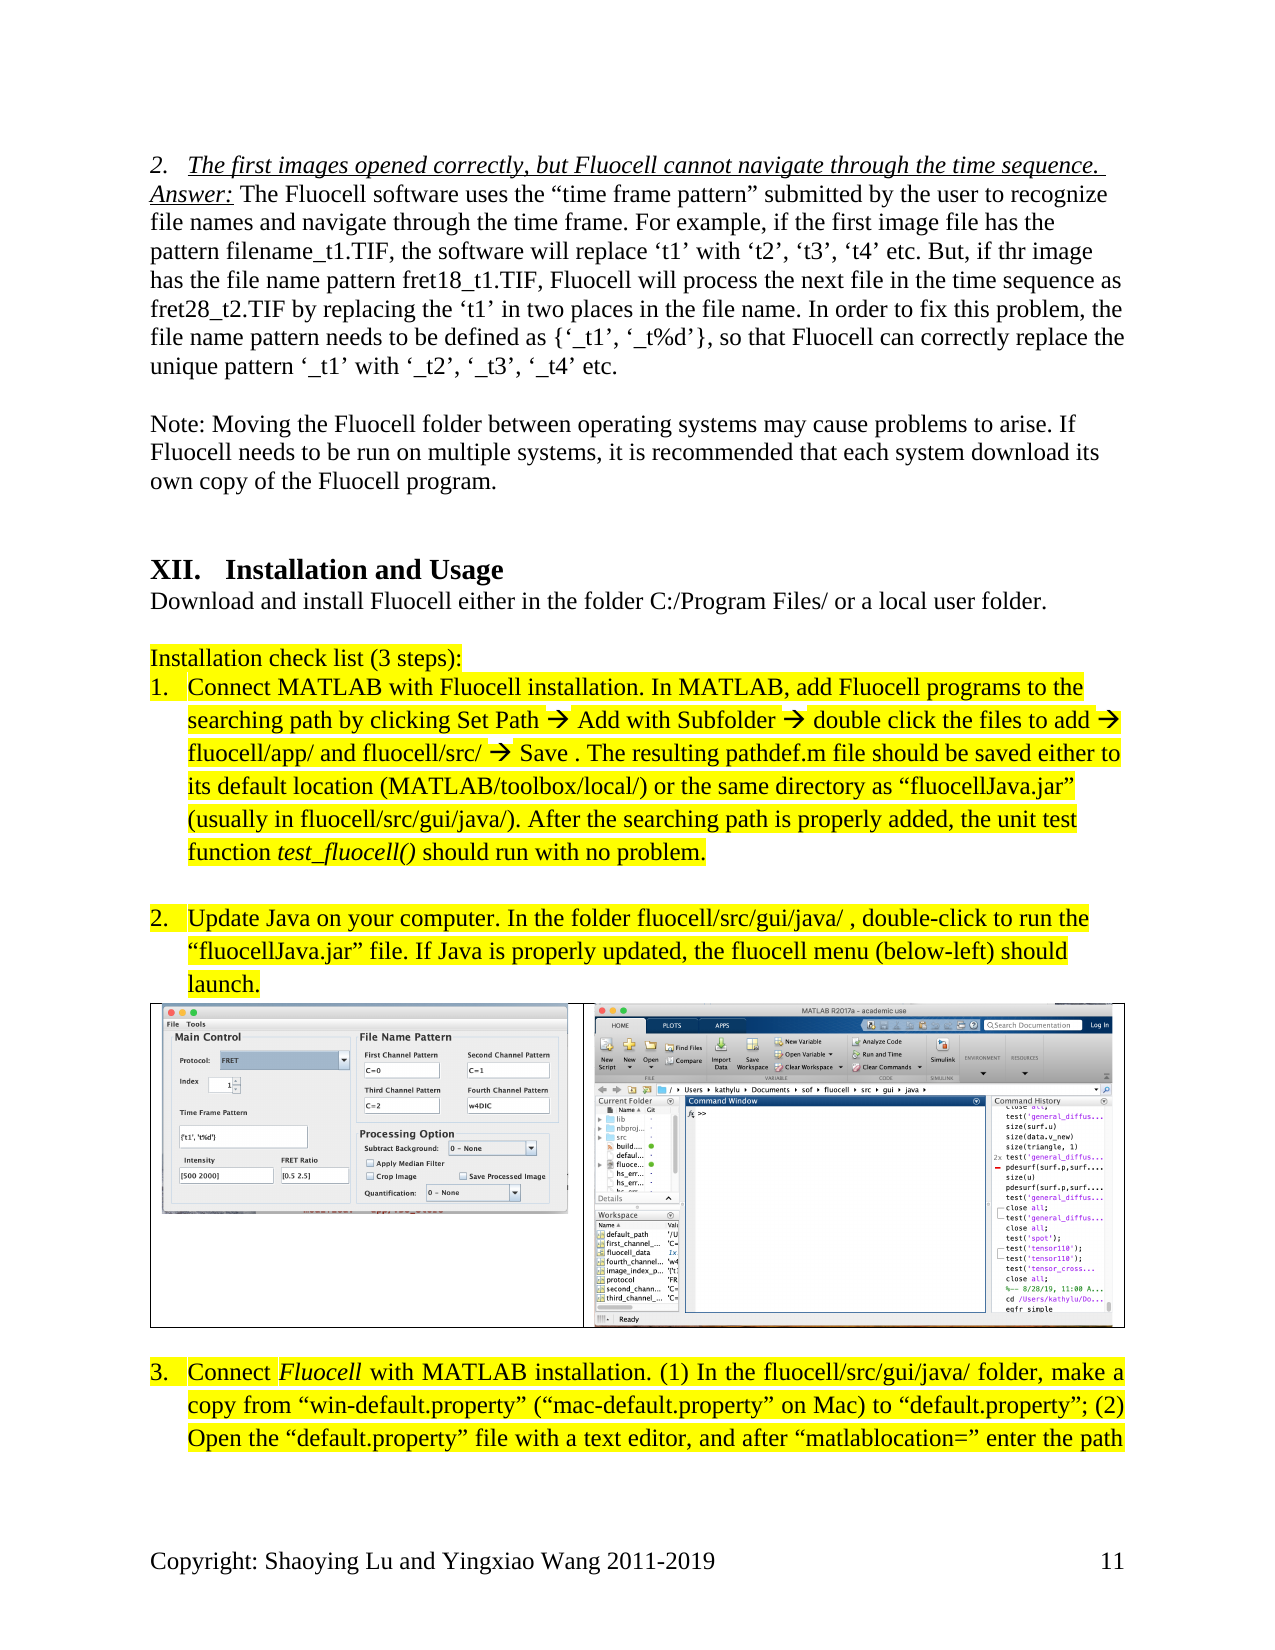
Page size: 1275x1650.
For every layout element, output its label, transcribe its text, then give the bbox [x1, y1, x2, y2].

table_header [151, 1004, 583, 1327]
text Installation check list (3 steps): [150, 643, 1125, 672]
picture [594, 1003, 1113, 1327]
list Update Java on your computer. In the folder fluocell/src/gui/java/ , double-click to run the “fluocellJava.jar” file. If Java is properly updated, the fluocell menu (below-left) should launch. [150, 903, 1125, 998]
subtitle Installation and Usage [150, 552, 1125, 586]
text Download and install Fluocell either in the folder C:/Program Files/ or a local user folder. [150, 586, 1125, 615]
table_header [584, 1004, 594, 1327]
list The first images opened correctly, but Fluocell cannot navigate through the time sequence. [150, 150, 1125, 179]
text Answer: The Fluocell software uses the “time frame pattern” submitted by the user to recognize file names and navigate through the time frame. For example, if the first image file has the pattern filename_t1.TIF, the software will replace ‘t1’ with ‘t2’, ‘t3’, ‘t4’ etc. But, if thr image has the file name pattern fret18_t1.TIF, Fluocell will process the next file in the time sequence as fret28_t2.TIF by replacing the ‘t1’ in two places in the file name. In order to fix this problem, the file name pattern needs to be defined as {‘_t1’, ‘_t%d’}, so that Fluocell can correctly replace the unique pattern ‘_t1’ with ‘_t2’, ‘_t3’, ‘_t4’ etc. [150, 179, 1125, 380]
list Connect MATLAB with Fluocell installation. In MATLAB, add Fluocell programs to the searching path by clicking Set Path Add with Subfolder double click the files to add fluocell/app/ and fluocell/src/ Save . The resulting pathdef.m file should be saved either to its default location (MATLAB/toolbox/local/) or the same directory as “fluocellJava.jar” (usually in fluocell/src/gui/java/). After the searching path is properly added, the unit test function test_fluocell() should run with no problem. [150, 672, 1125, 866]
text Note: Moving the Fluocell folder between operating systems may cause problems to arise. If Fluocell needs to be run on multiple systems, it is recommended that each system download its own copy of the Fluocell program. [150, 409, 1125, 495]
picture [161, 1003, 569, 1214]
table_header [1113, 1004, 1124, 1327]
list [150, 1357, 1125, 1452]
